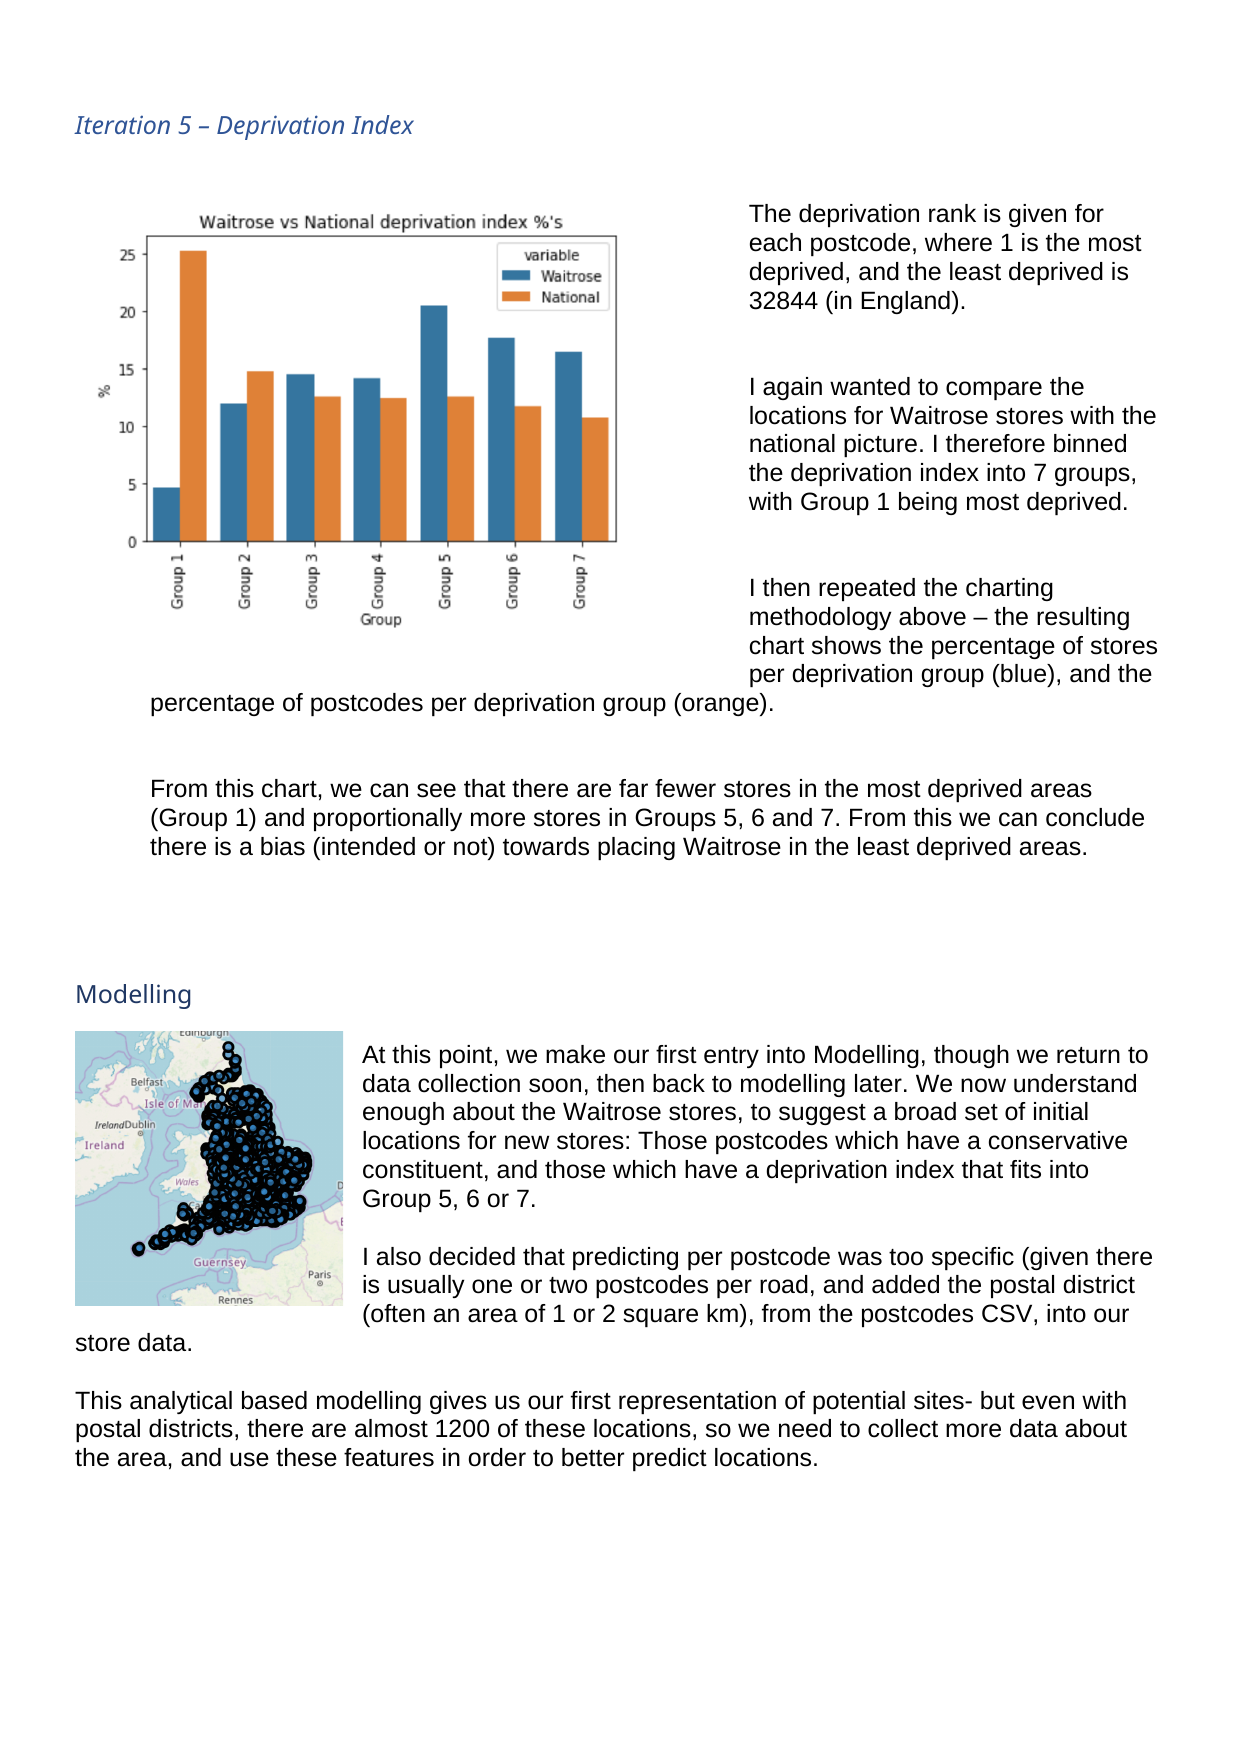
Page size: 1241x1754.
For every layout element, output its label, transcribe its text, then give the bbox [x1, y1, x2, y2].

text At this point, we make our first entry into Modelling, though we return to data collection soon, then back to modelling later. We now understand enough about the Waitrose stores, to suggest a broad set of initial locations for new stores: Those postcodes which have a conservative constituent, and those which have a deprivation index that fits into Group 5, 6 or 7. [344, 1040, 1165, 1212]
text This analytical based modelling gives us our first representation of potential sites- but even with postal districts, there are almost 1200 of these locations, so we need to collect more data about the area, and use these features in order to better predict locations. [75, 1386, 1165, 1472]
text I then repeated the charting methodology above – the resulting chart shows the percentage of stores per deprivation group (blue), and the percentage of postcodes per deprivation group (orange). [150, 573, 1165, 717]
text From this chart, we can see that there are far fewer stores in the most deprived areas (Group 1) and proportionally more stores in Groups 5, 6 and 7. From this we can conclude there is a bias (intended or not) towards placing Waitrose in the least deprived areas. [150, 774, 1165, 861]
text The deprivation rank is given for each postcode, where 1 is the most deprived, and the least deprived is 32844 (in England). [150, 199, 1165, 314]
picture [75, 1031, 344, 1306]
subtitle Iteration 5 – Deprivation Index [75, 108, 1165, 142]
subtitle Modelling [75, 977, 1165, 1011]
picture [75, 202, 655, 666]
text I also decided that predicting per postcode was too specific (given there is usually one or two postcodes per road, and added the postal district (often an area of 1 or 2 square km), from the postcodes CSV, into our store data. [75, 1241, 1165, 1356]
text I again wanted to compare the locations for Waitrose stores with the national picture. I therefore binned the deprivation index into 7 groups, with Group 1 being most deprived. [655, 372, 1165, 516]
